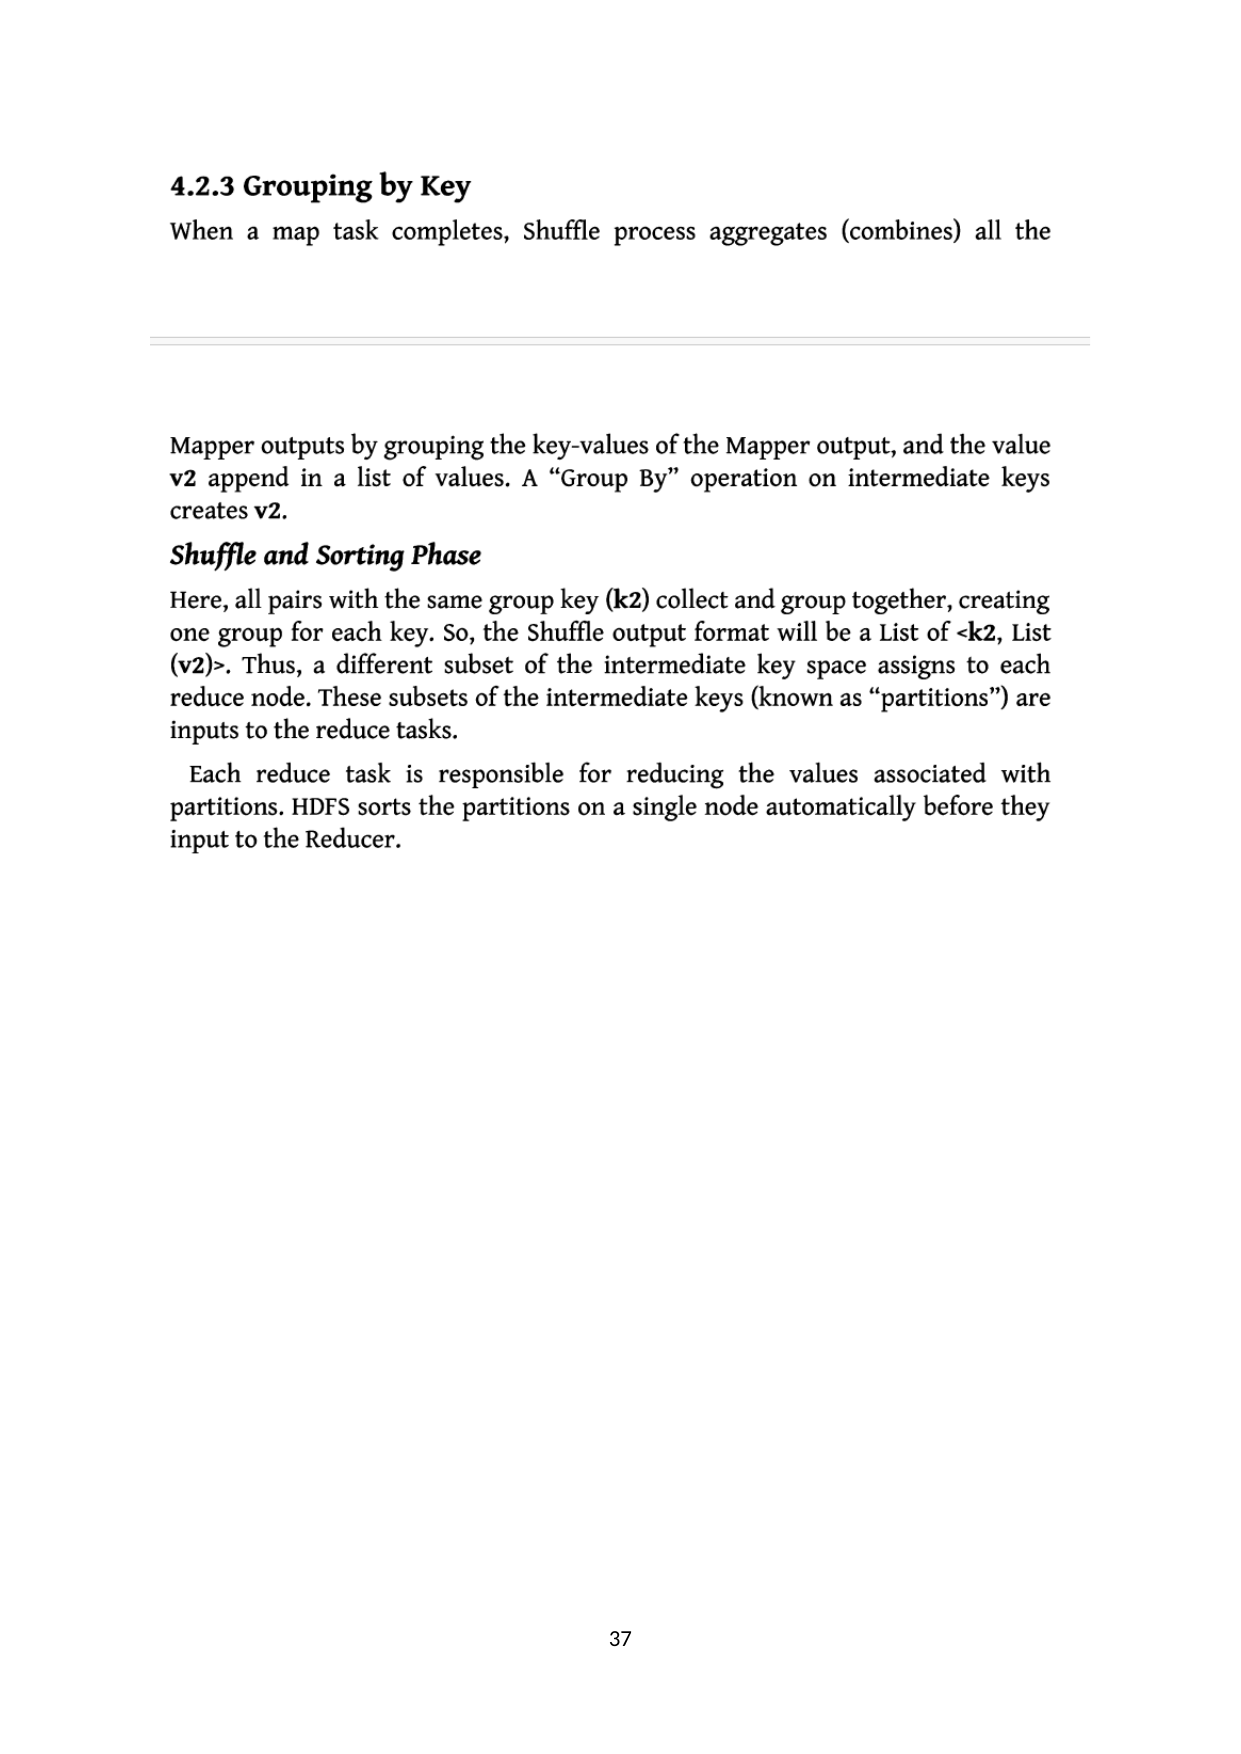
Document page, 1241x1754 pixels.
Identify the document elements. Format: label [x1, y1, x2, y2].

picture [150, 150, 1091, 863]
